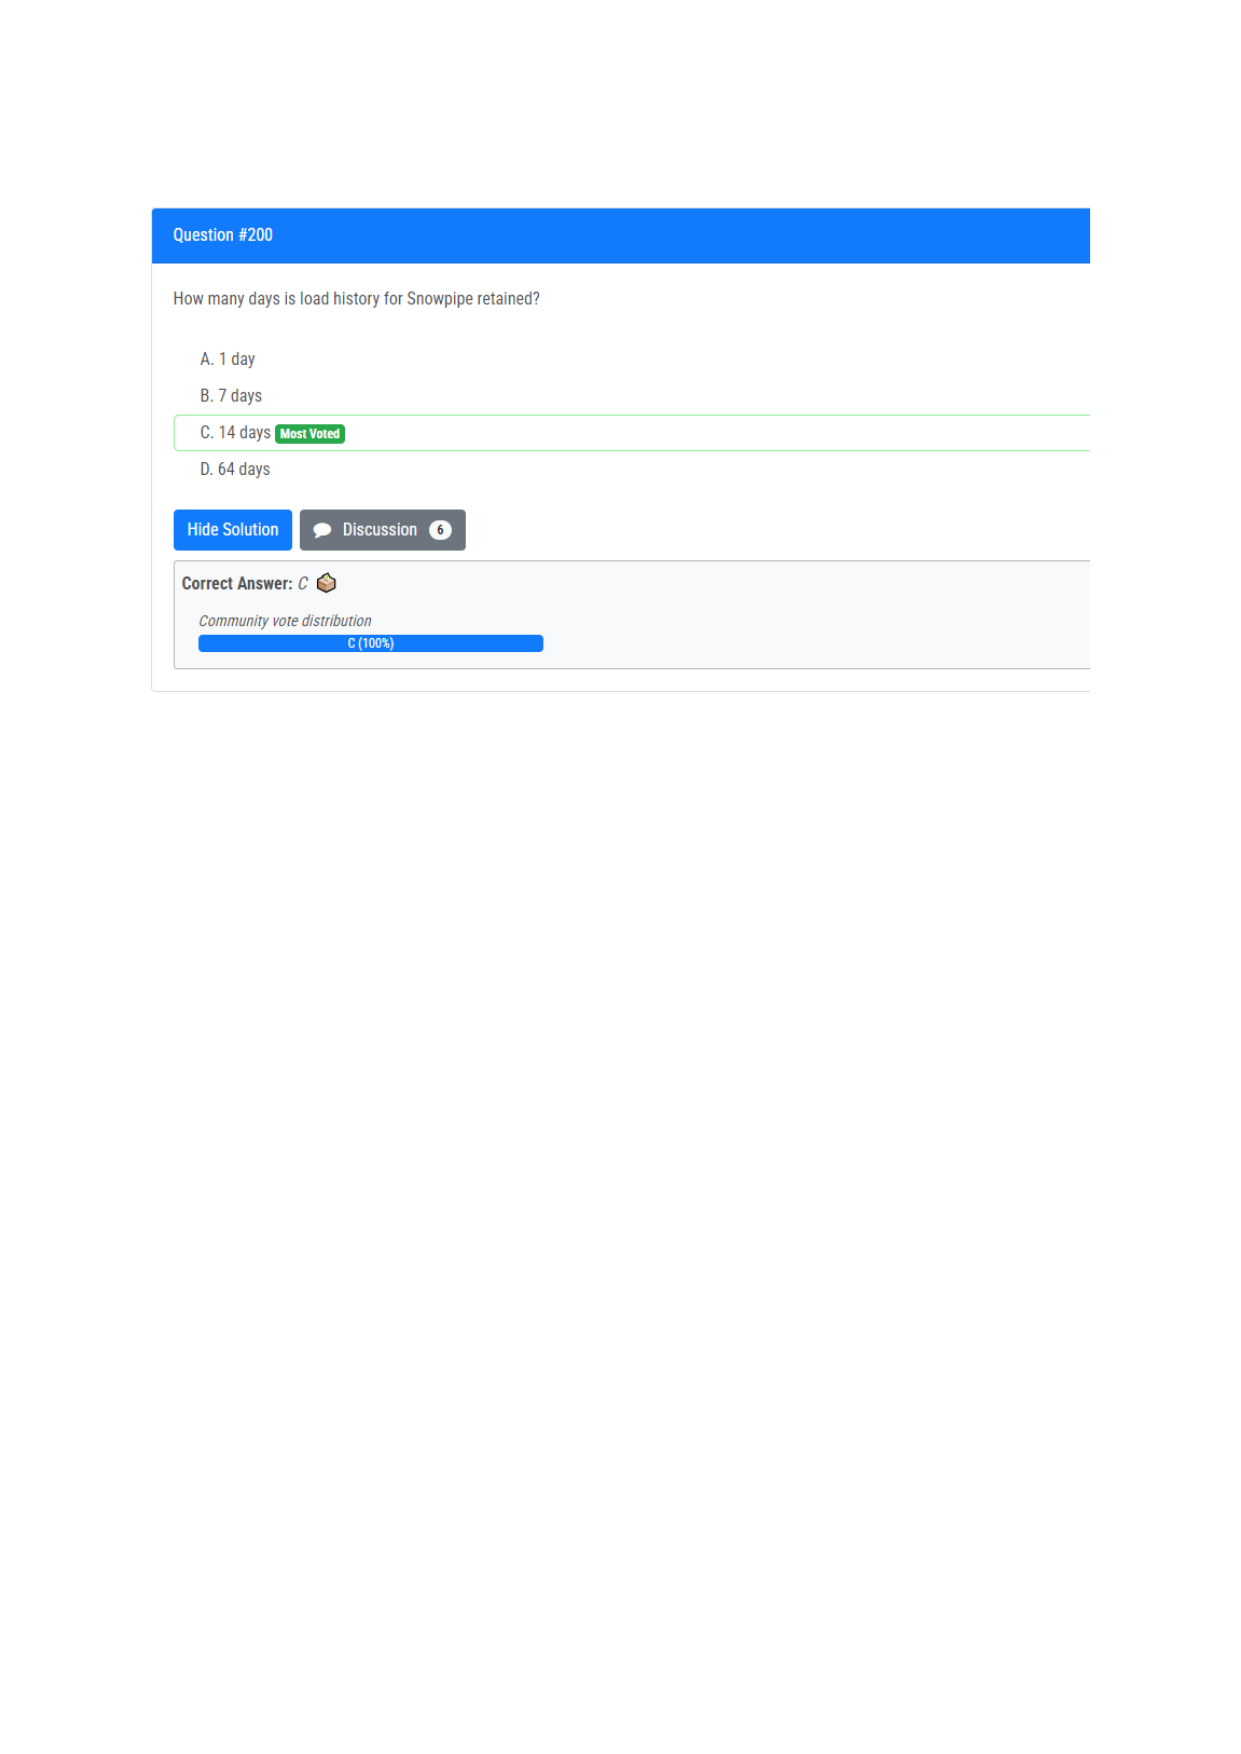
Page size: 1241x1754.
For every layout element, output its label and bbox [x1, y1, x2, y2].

picture [150, 203, 1091, 692]
